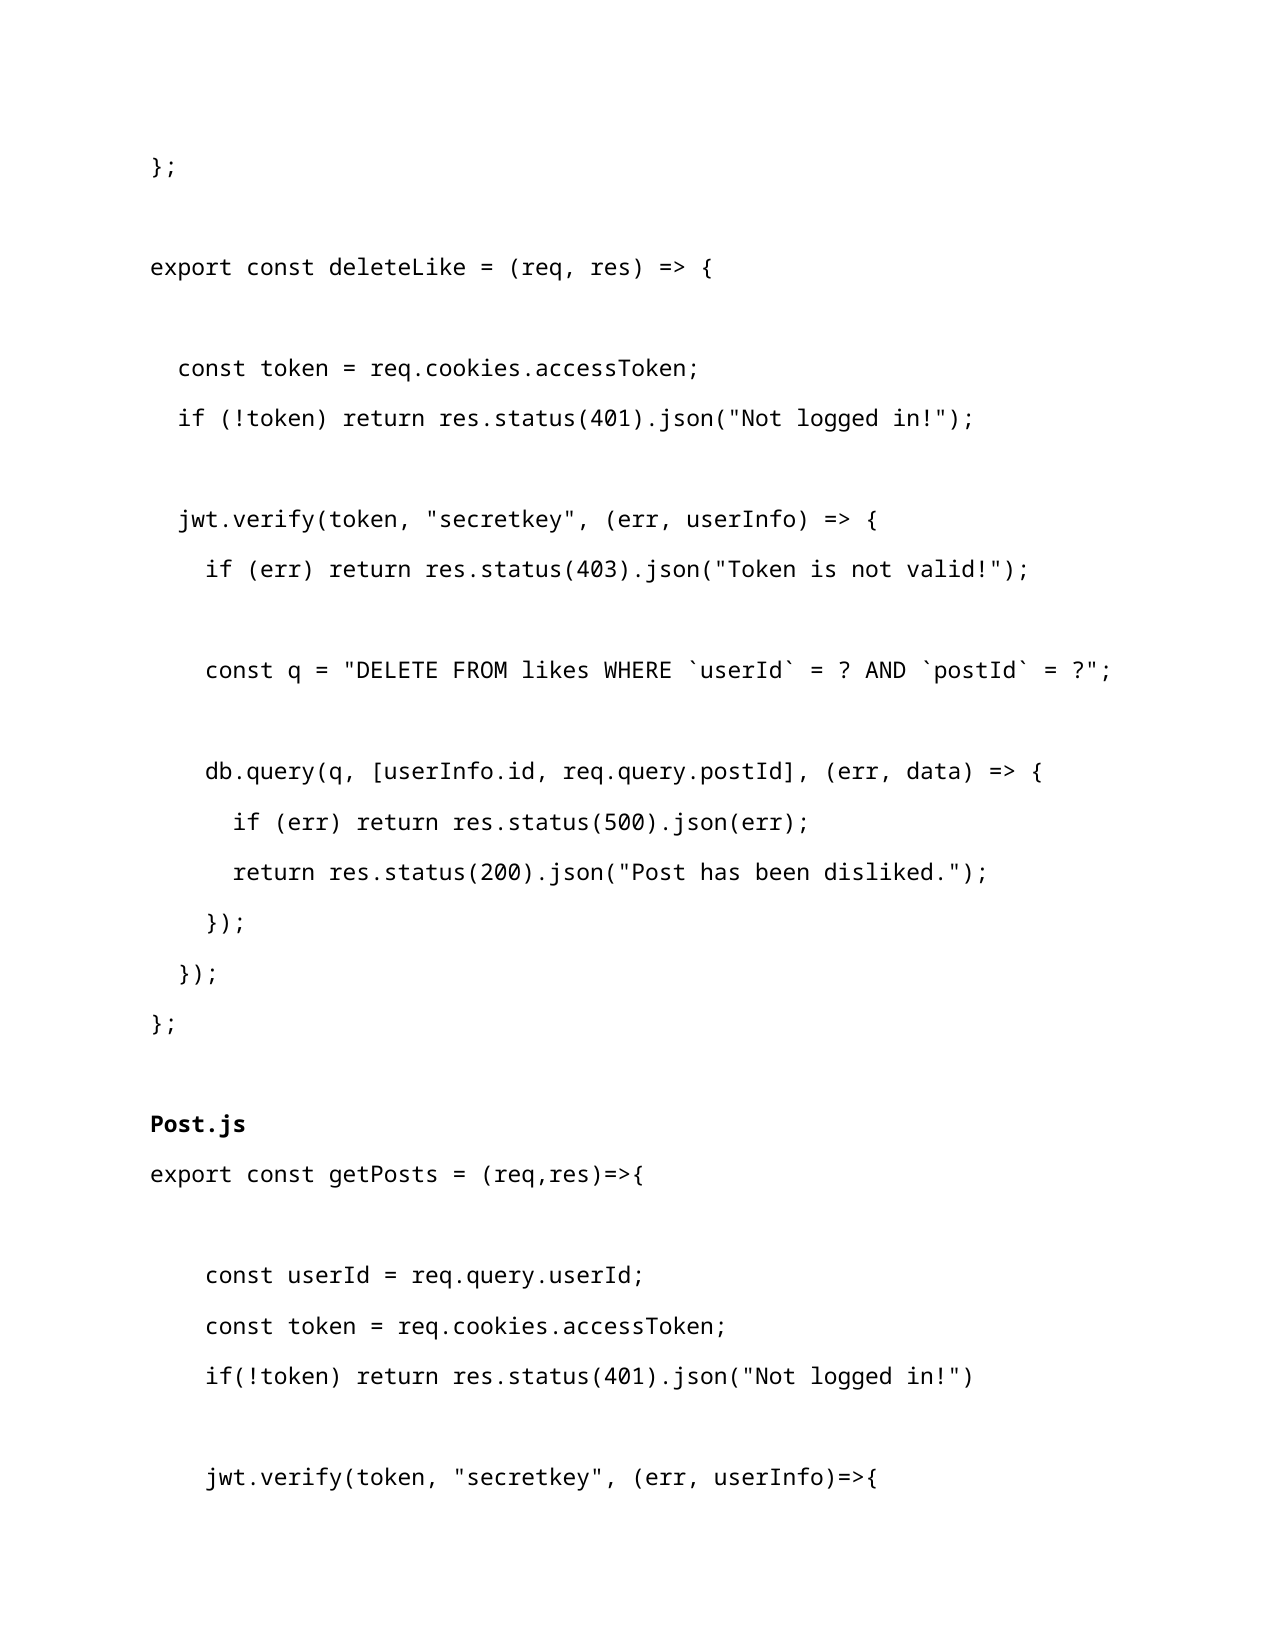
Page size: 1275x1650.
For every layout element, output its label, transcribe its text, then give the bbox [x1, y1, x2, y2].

text }); [150, 957, 1125, 988]
text const token = req.cookies.accessToken; [150, 352, 1125, 383]
text if (!token) return res.status(401).json("Not logged in!"); [150, 402, 1125, 433]
text if (err) return res.status(403).json("Token is not valid!"); [150, 553, 1125, 584]
text db.query(q, [userInfo.id, req.query.postId], (err, data) => { [150, 755, 1125, 786]
text }); [150, 906, 1125, 937]
text if (err) return res.status(500).json(err); [150, 805, 1125, 837]
text export const getPosts = (req,res)=>{ [150, 1158, 1125, 1189]
text }; [150, 150, 1125, 181]
text }; [150, 1007, 1125, 1038]
text Post.js [150, 1108, 1125, 1139]
text return res.status(200).json("Post has been disliked."); [150, 856, 1125, 887]
text export const deleteLike = (req, res) => { [150, 251, 1125, 282]
text const q = "DELETE FROM likes WHERE `userId` = ? AND `postId` = ?"; [150, 654, 1125, 685]
text jwt.verify(token, "secretkey", (err, userInfo) => { [150, 503, 1125, 534]
text jwt.verify(token, "secretkey", (err, userInfo)=>{ [150, 1461, 1125, 1492]
text if(!token) return res.status(401).json("Not logged in!") [150, 1360, 1125, 1391]
text const userId = req.query.userId; [150, 1259, 1125, 1290]
text const token = req.cookies.accessToken; [150, 1309, 1125, 1341]
